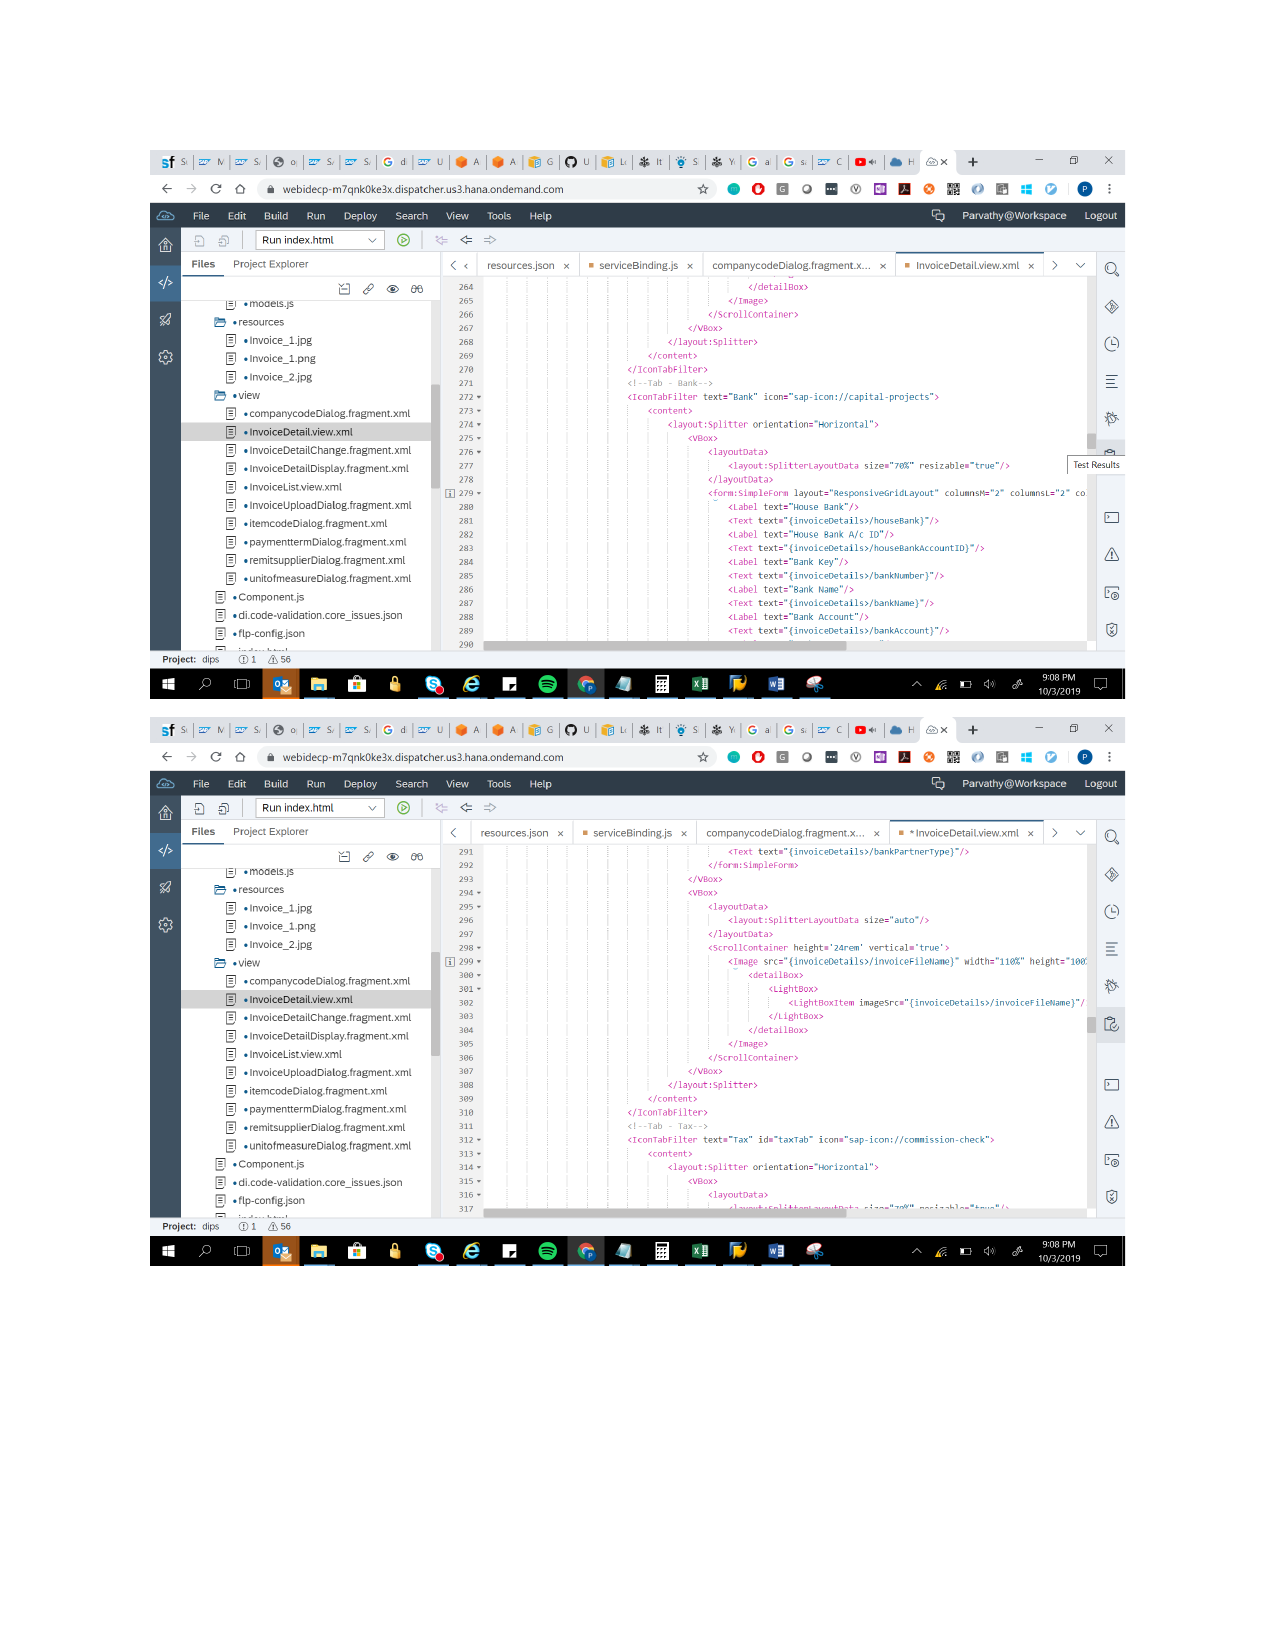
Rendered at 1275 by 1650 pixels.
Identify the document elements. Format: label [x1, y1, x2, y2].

picture [150, 150, 1125, 699]
picture [150, 717, 1125, 1266]
